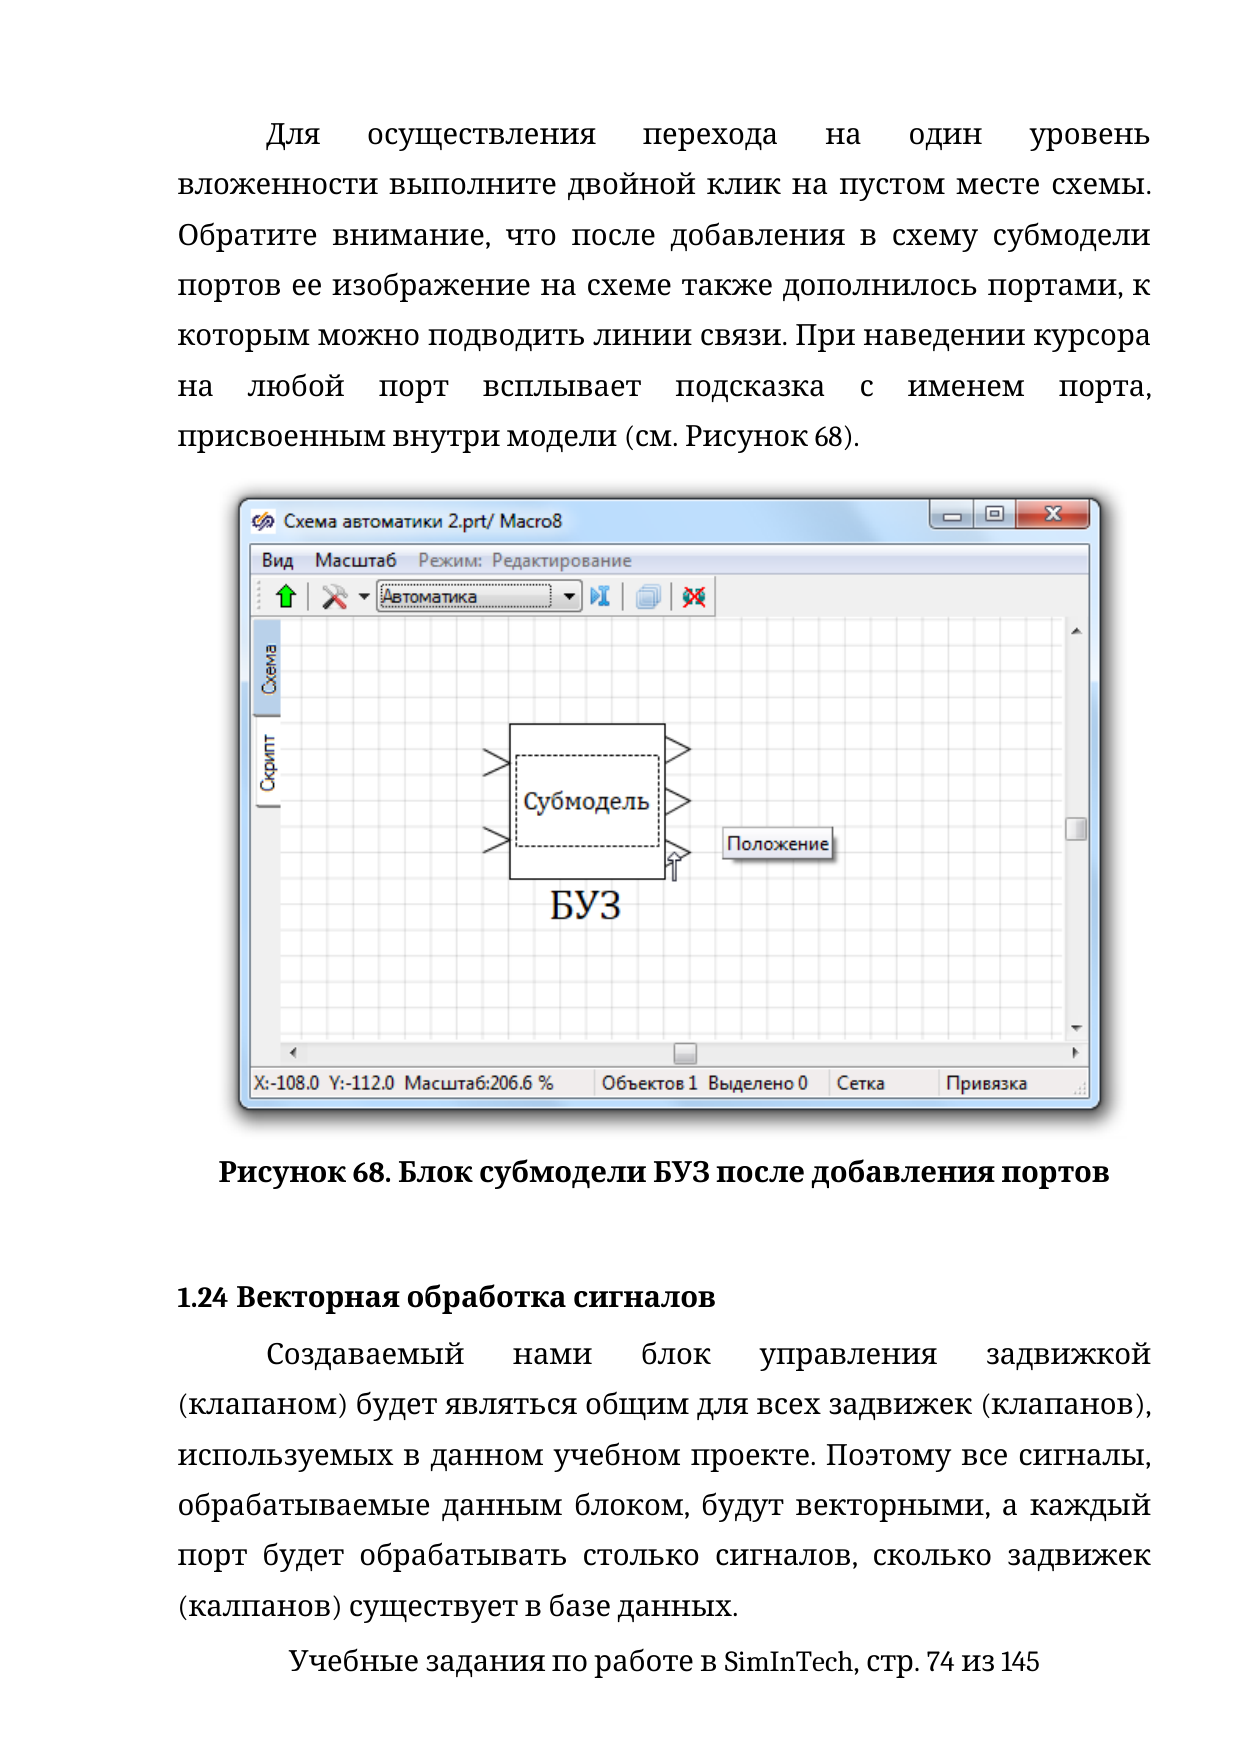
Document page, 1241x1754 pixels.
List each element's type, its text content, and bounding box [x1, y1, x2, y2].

subtitle Векторная обработка сигналов [177, 1282, 1152, 1315]
text Создаваемый нами блок управления задвижкой (клапаном) будет являться общим для всех задвижек (клапанов), используемых в данном учебном проекте. Поэтому все сигналы, обрабатываемые данным блоком, будут векторными, а каждый порт будет обрабатывать столько сигналов, сколько задвижек (калпанов) существует в базе данных. [177, 1338, 1152, 1623]
picture [201, 470, 1128, 1140]
